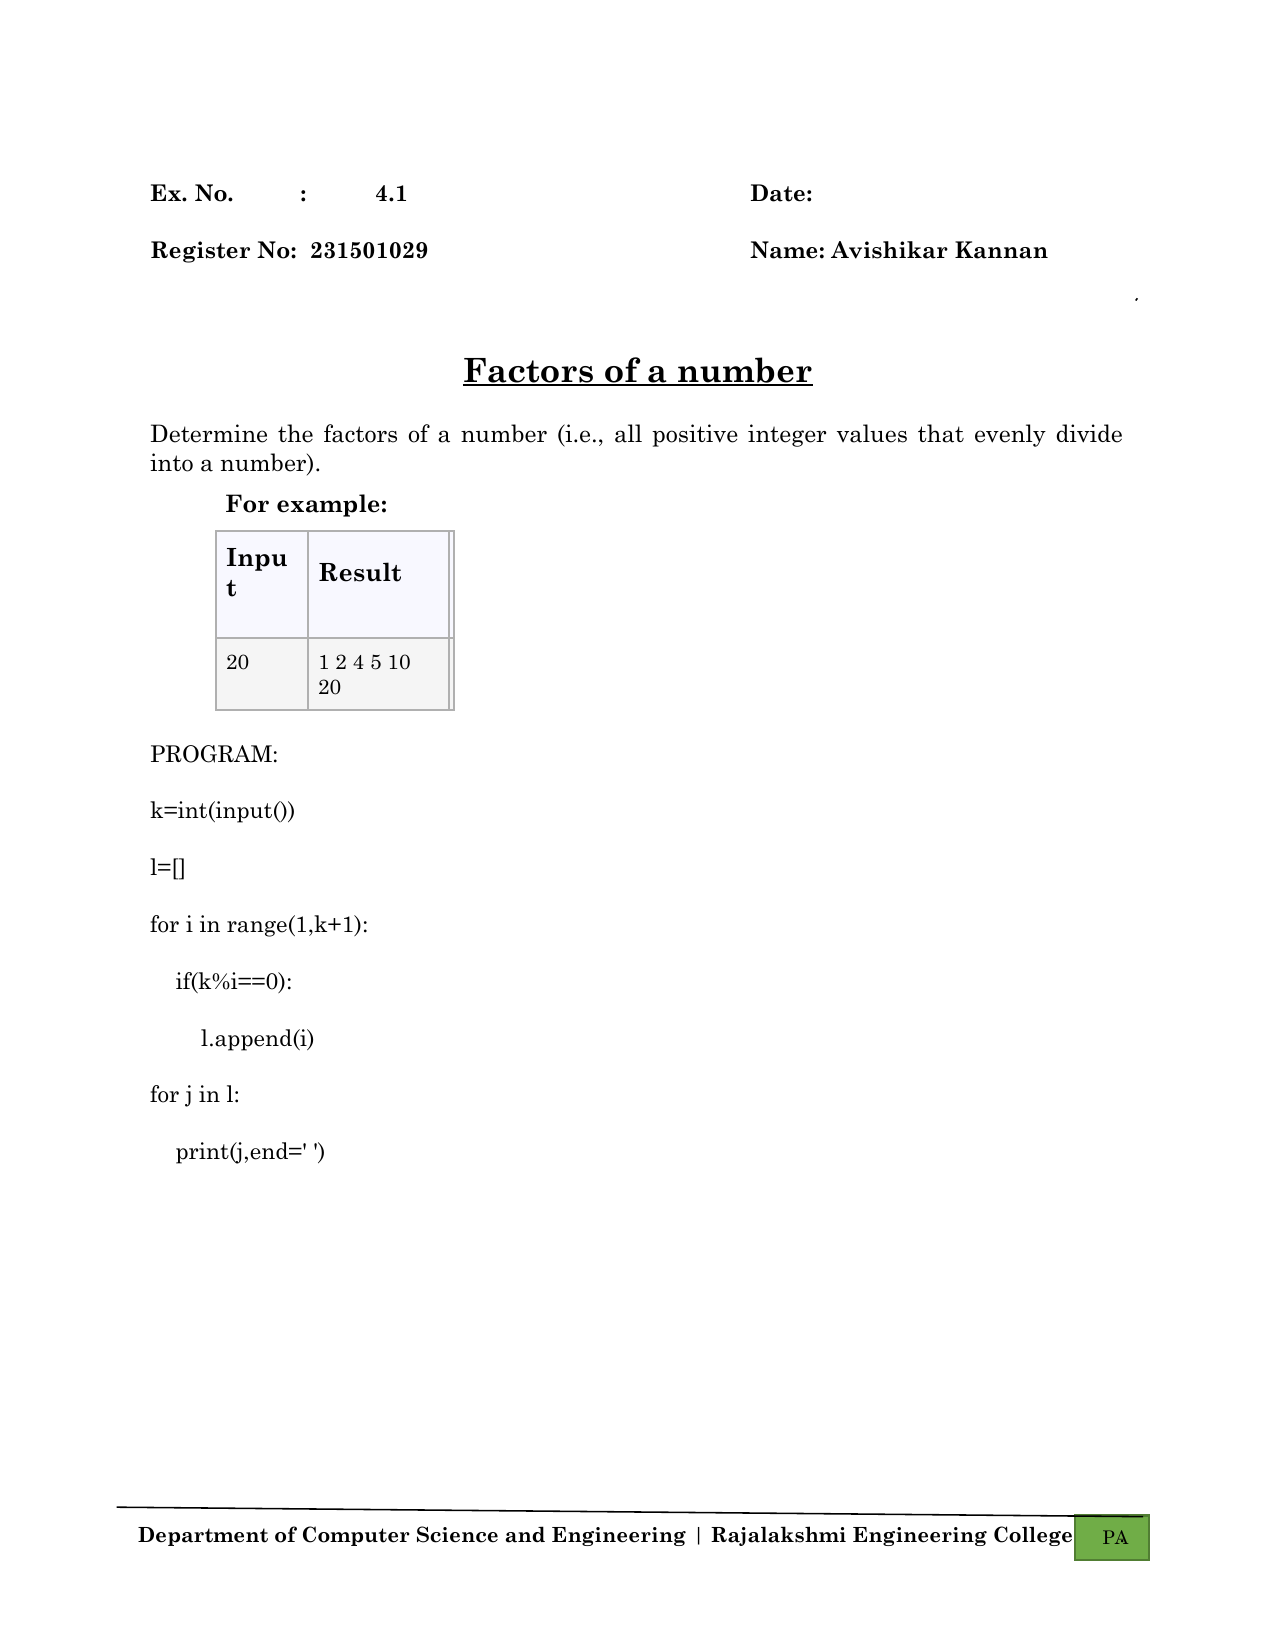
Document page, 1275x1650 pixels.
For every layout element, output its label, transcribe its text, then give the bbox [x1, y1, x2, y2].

text Factors of a number [150, 349, 1125, 389]
text k=int(input()) [150, 796, 1125, 824]
text PROGRAM: [150, 739, 1125, 767]
text for j in l: [150, 1080, 1125, 1108]
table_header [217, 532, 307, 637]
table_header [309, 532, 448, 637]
text For example: [225, 489, 1125, 518]
text for i in range(1,k+1): [150, 910, 1125, 937]
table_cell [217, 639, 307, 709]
text Register No: 231501029 Name: Avishikar Kannan [150, 236, 1125, 263]
text Determine the factors of a number (i.e., all positive integer values that evenly divide into a number). [150, 419, 1125, 476]
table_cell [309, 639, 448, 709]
text l.append(i) [150, 1023, 1125, 1051]
text l=[] [150, 853, 1125, 881]
text Ex. No. : 4.1 Date: [150, 179, 1125, 207]
text if(k%i==0): [150, 967, 1125, 994]
text print(j,end=' ') [150, 1137, 1125, 1164]
